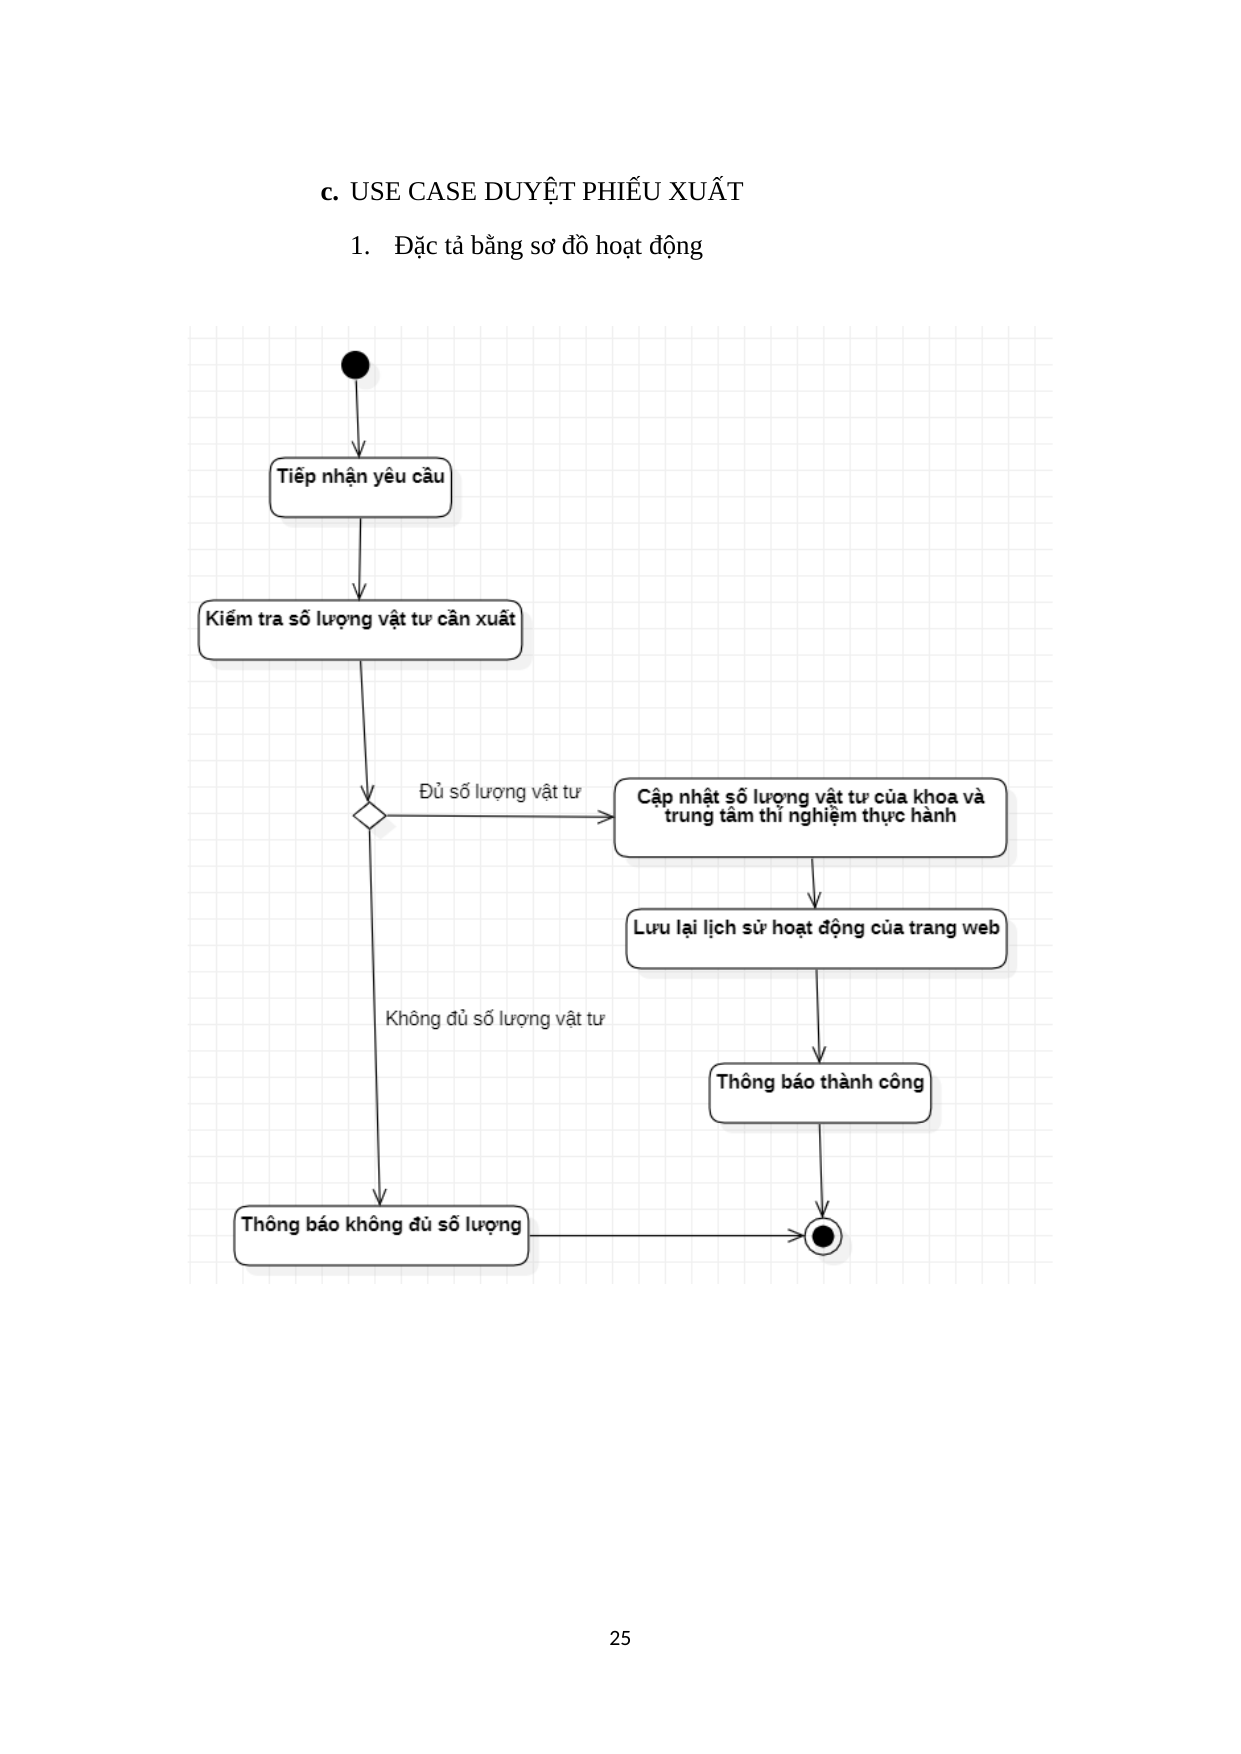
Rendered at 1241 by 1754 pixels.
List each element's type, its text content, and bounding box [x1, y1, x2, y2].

picture [187, 326, 1053, 1284]
list USE CASE DUYỆT PHIẾU XUẤT [320, 174, 1053, 207]
list Đặc tả bằng sơ đồ hoạt động [350, 229, 1053, 261]
